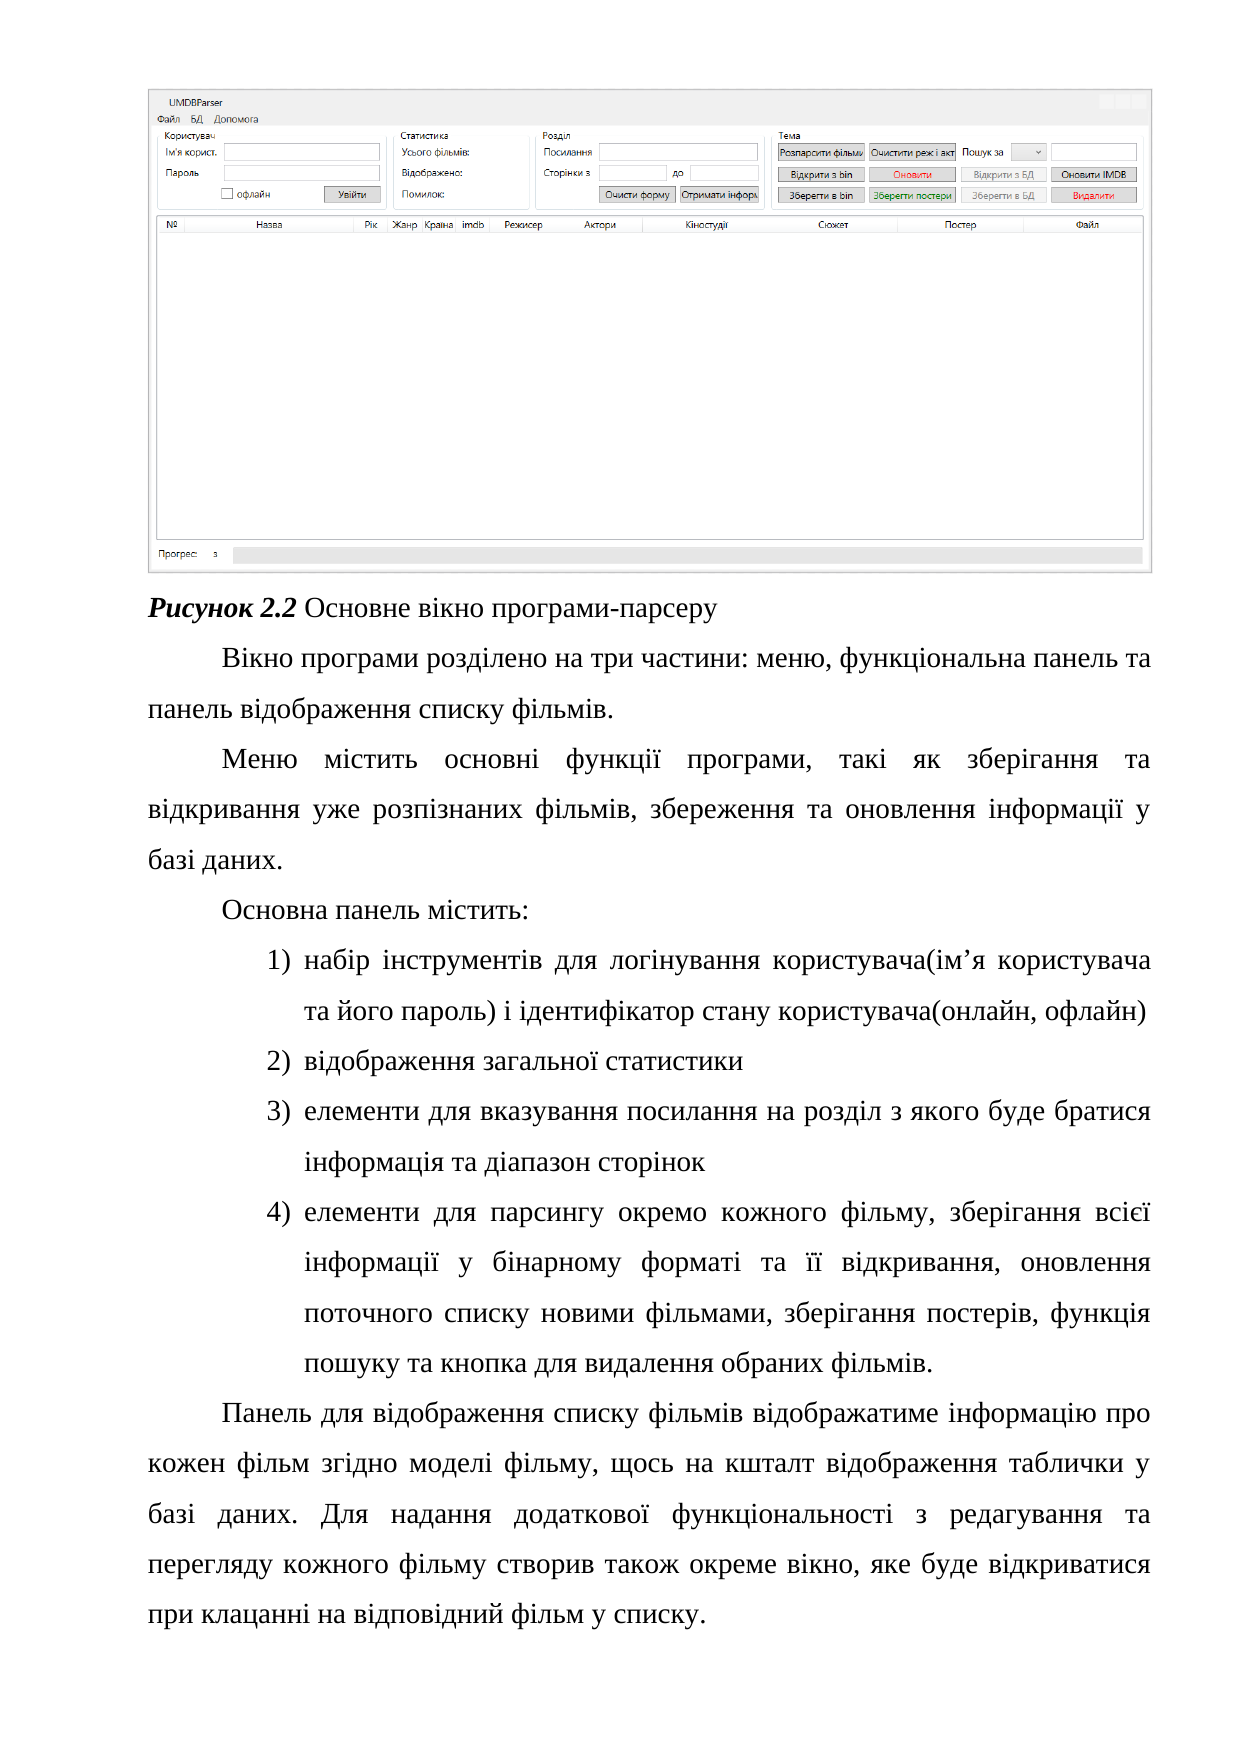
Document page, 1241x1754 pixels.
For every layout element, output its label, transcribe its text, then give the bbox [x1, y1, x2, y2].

text Рисунок 2.2 Основне вікно програми-парсеру [148, 590, 1152, 624]
text Основна панель містить: [148, 892, 1152, 926]
list елементи для парсингу окремо кожного фільму, зберігання всієї інформації у бінарному форматі та її відкривання, оновлення поточного списку новими фільмами, зберігання постерів, функція пошуку та кнопка для видалення обраних фільмів. [266, 1194, 1152, 1378]
list елементи для вказування посилання на розділ з якого буде братися інформація та діапазон сторінок [266, 1093, 1152, 1177]
list відображення загальної статистики [266, 1043, 1152, 1077]
text Меню містить основні функції програми, такі як зберігання та відкривання уже розпізнаних фільмів, збереження та оновлення інформації у базі даних. [148, 741, 1152, 875]
text Панель для відображення списку фільмів відображатиме інформацію про кожен фільм згідно моделі фільму, щось на кшталт відображення таблички у базі даних. Для надання додаткової функціональності з редагування та перегляду кожного фільму створив також окреме вікно, яке буде відкриватися при клацанні на відповідний фільм у списку. [148, 1395, 1152, 1630]
picture [147, 88, 1153, 574]
list набір інструментів для логінування користувача(ім’я користувача та його пароль) і ідентифікатор стану користувача(онлайн, офлайн) [266, 942, 1152, 1026]
text Вікно програми розділено на три частини: меню, функціональна панель та панель відображення списку фільмів. [148, 641, 1152, 724]
